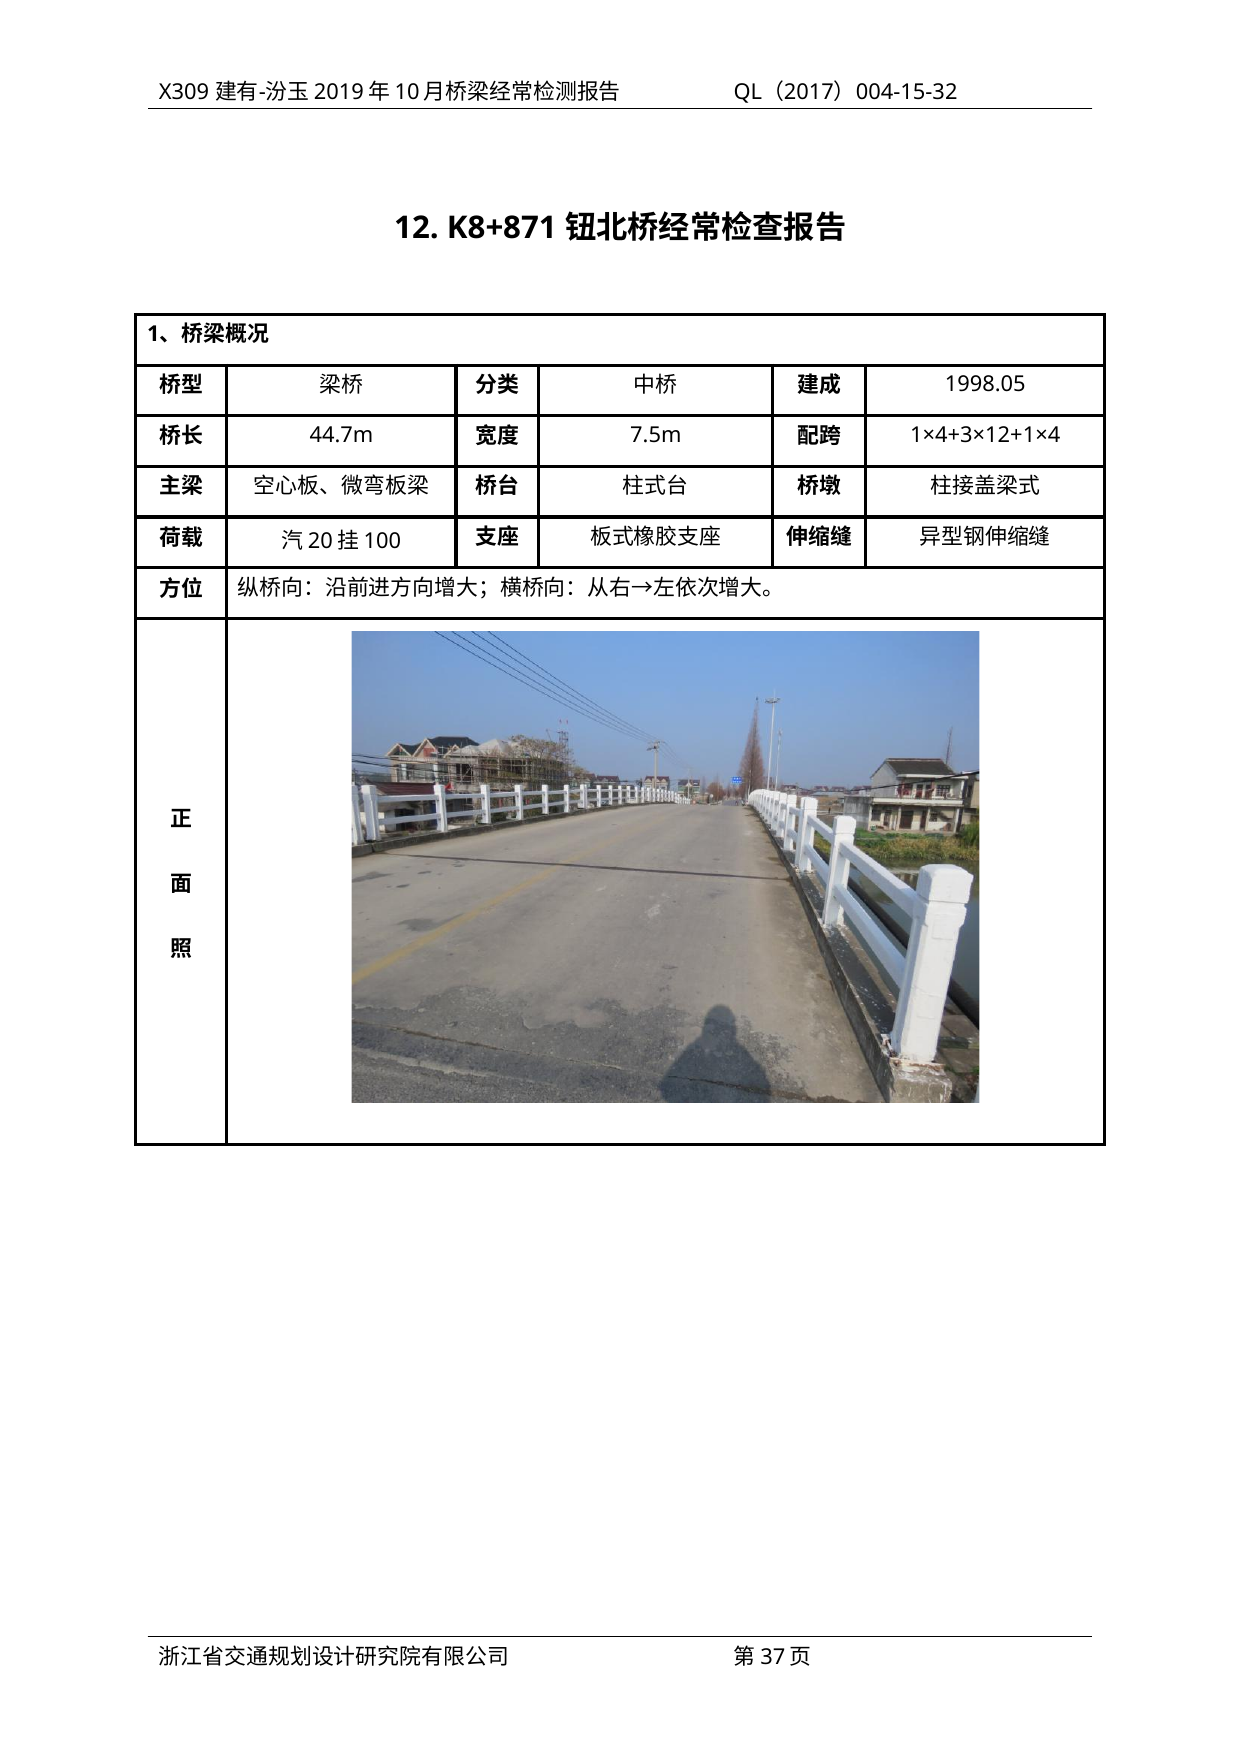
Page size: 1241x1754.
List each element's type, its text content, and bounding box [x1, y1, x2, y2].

table_cell 分类 [458, 367, 537, 414]
table_cell 支座 [458, 519, 537, 566]
table_cell 伸缩缝 [774, 519, 864, 566]
table_cell 桥长 [137, 417, 225, 465]
picture [351, 631, 980, 1103]
table_cell 桥型 [137, 367, 225, 414]
table_cell 荷载 [137, 519, 225, 566]
table_cell 配跨 [774, 417, 864, 465]
table_cell 正 面 照 [137, 620, 225, 1143]
table_cell 板式橡胶支座 [540, 519, 771, 566]
table_header 1、桥梁概况 [137, 316, 1103, 363]
table_cell 中桥 [540, 367, 771, 414]
table_cell 44.7m [228, 417, 454, 465]
table_cell 桥台 [458, 468, 537, 515]
table_cell 1998.05 [867, 367, 1103, 414]
table_cell 7.5m [540, 417, 771, 465]
table_cell 方位 [137, 569, 225, 617]
table_cell 建成 [774, 367, 864, 414]
table_cell 桥墩 [774, 468, 864, 515]
table_cell 1×4+3×12+1×4 [867, 417, 1103, 465]
table_cell 柱接盖梁式 [867, 468, 1103, 515]
table_cell 柱式台 [540, 468, 771, 515]
table_cell 主梁 [137, 468, 225, 515]
table_cell [228, 620, 1103, 1143]
table_cell 空心板、微弯板梁 [228, 468, 454, 515]
table_cell 异型钢伸缩缝 [867, 519, 1103, 566]
text 12. K8+871 钮北桥经常检查报告 [148, 193, 1092, 258]
table_cell 汽20挂100 [228, 519, 454, 566]
table_cell 梁桥 [228, 367, 454, 414]
table_cell 宽度 [458, 417, 537, 465]
table_cell 纵桥向：沿前进方向增大；横桥向：从右→左依次增大。 [228, 569, 1103, 617]
